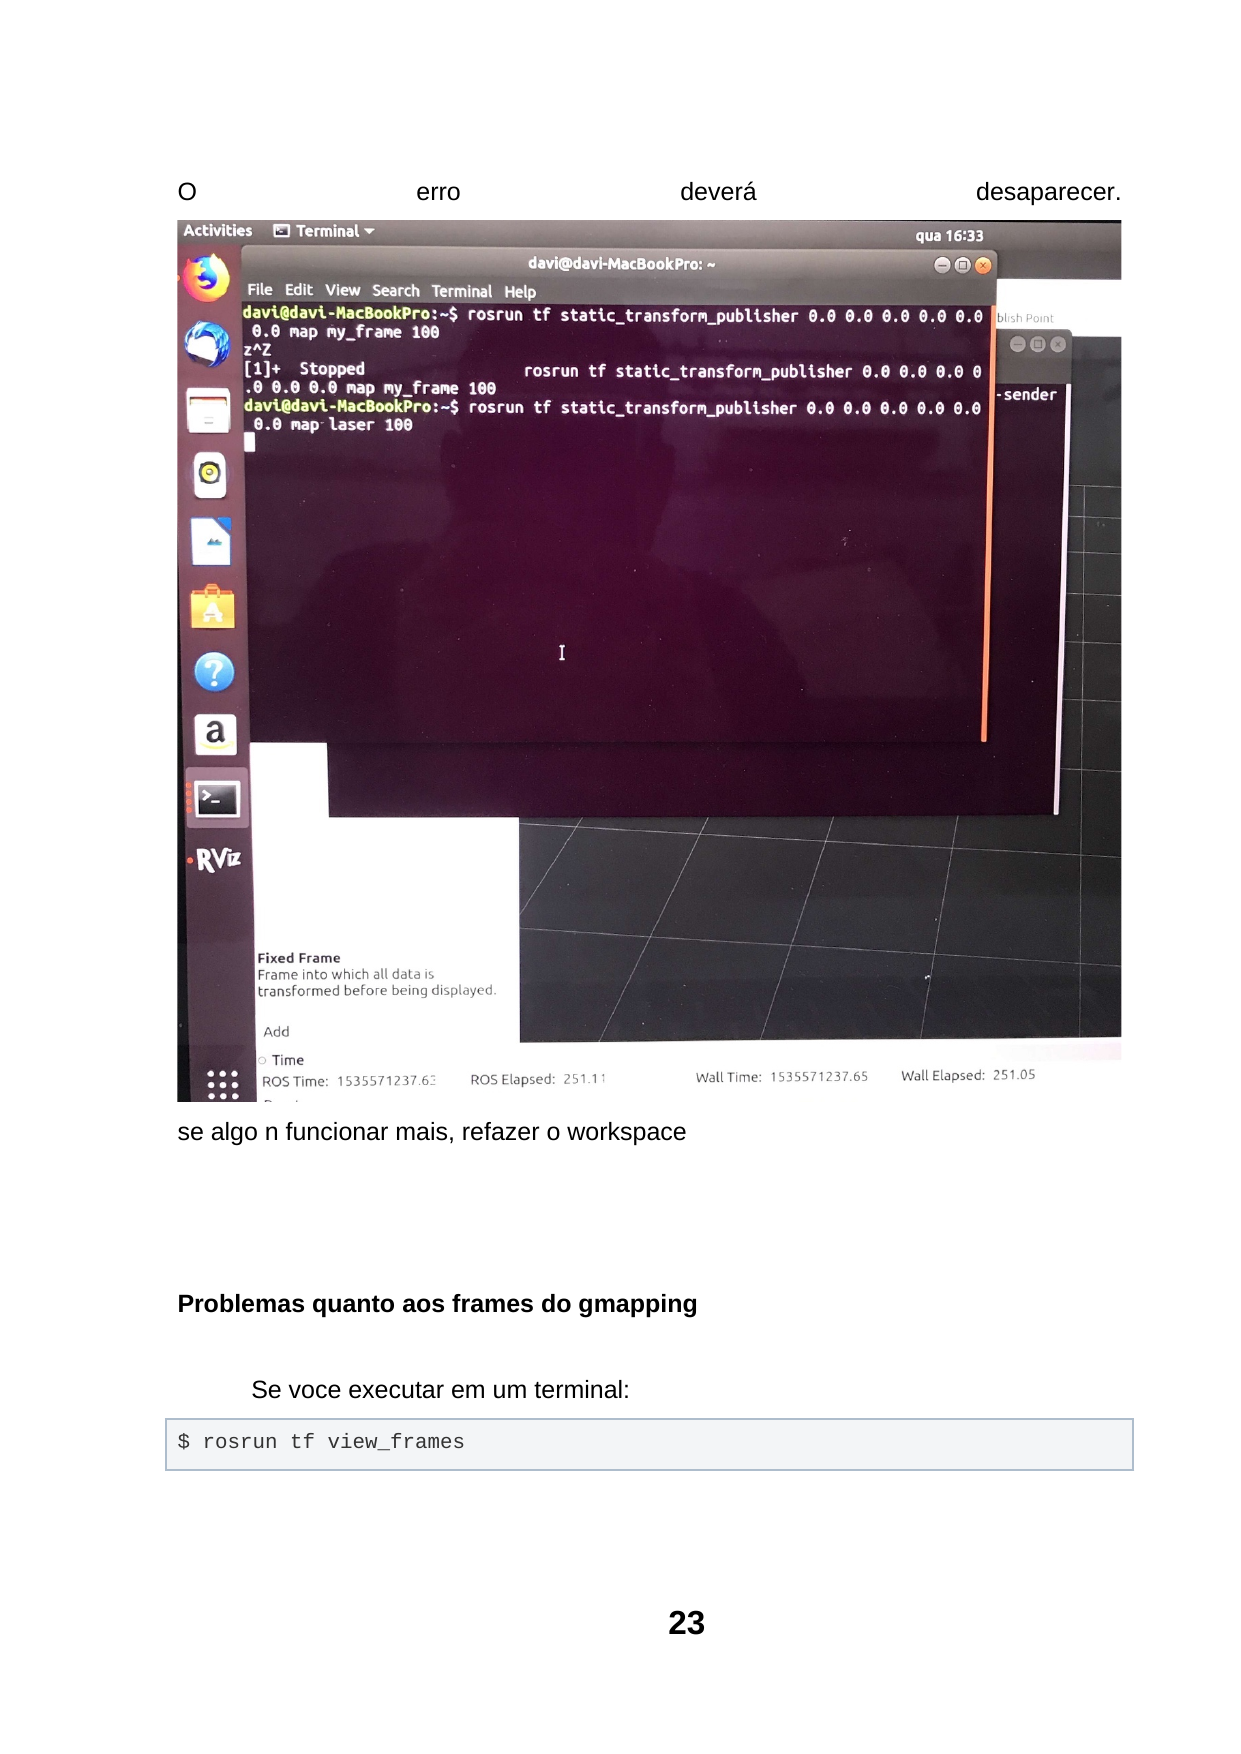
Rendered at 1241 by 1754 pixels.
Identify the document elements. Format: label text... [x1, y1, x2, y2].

subtitle Problemas quanto aos frames do gmapping [177, 1289, 1122, 1318]
text $ rosrun tf view_frames [167, 1420, 1132, 1469]
text O erro deverá desaparecer. [177, 177, 1122, 220]
text se algo n funcionar mais, refazer o workspace [177, 1116, 1122, 1145]
picture [177, 220, 1122, 1102]
text Se voce executar em um terminal: [177, 1375, 1122, 1404]
